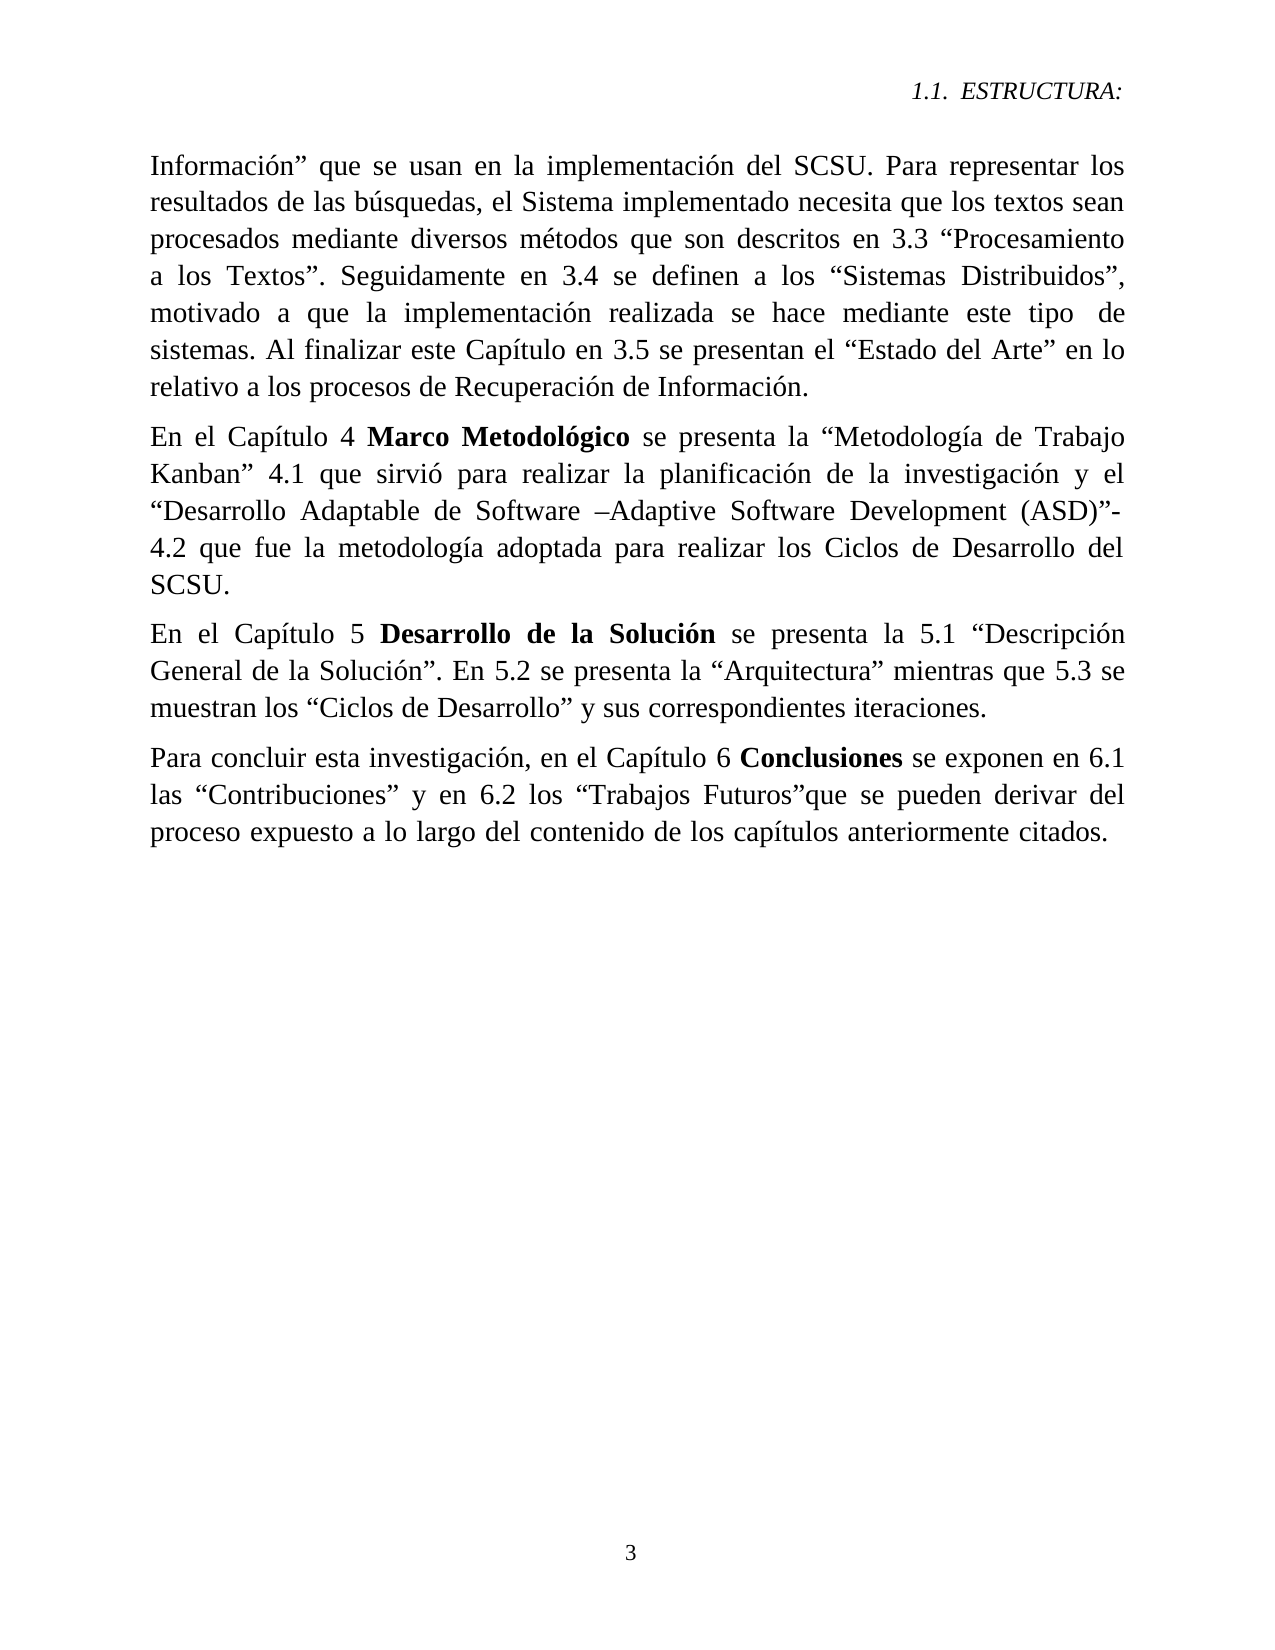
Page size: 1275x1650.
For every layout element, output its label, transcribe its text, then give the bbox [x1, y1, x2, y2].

text En el Capítulo 5 Desarrollo de la Solución se presenta la 5.1 “Descripción General de la Solución”. En 5.2 se presenta la “Arquitectura” mientras que 5.3 se muestran los “Ciclos de Desarrollo” y sus correspondientes iteraciones. [150, 617, 1125, 724]
text 1.1. ESTRUCTURA: [133, 76, 1125, 105]
text Información” que se usan en la implementación del SCSU. Para representar los resultados de las búsquedas, el Sistema implementado necesita que los textos sean procesados mediante diversos métodos que son descritos en 3.3 “Procesamiento a los Textos”. Seguidamente en 3.4 se definen a los “Sistemas Distribuidos”, motivado a que la implementación realizada se hace mediante este tipo de sistemas. Al finalizar este Capítulo en 3.5 se presentan el “Estado del Arte” en lo relativo a los procesos de Recuperación de Información. [150, 148, 1125, 402]
text 4.2 que fue la metodología adoptada para realizar los Ciclos de Desarrollo del SCSU. [150, 530, 1125, 601]
text Para concluir esta investigación, en el Capítulo 6 Conclusiones se exponen en 6.1 las “Contribuciones” y en 6.2 los “Trabajos Futuros”que se pueden derivar del proceso expuesto a lo largo del contenido de los capítulos anteriormente citados. [150, 740, 1125, 847]
text En el Capítulo 4 Marco Metodológico se presenta la “Metodología de Trabajo Kanban” 4.1 que sirvió para realizar la planificación de la investigación y el “Desarrollo Adaptable de Software –Adaptive Software Development (ASD)”- [150, 419, 1125, 526]
